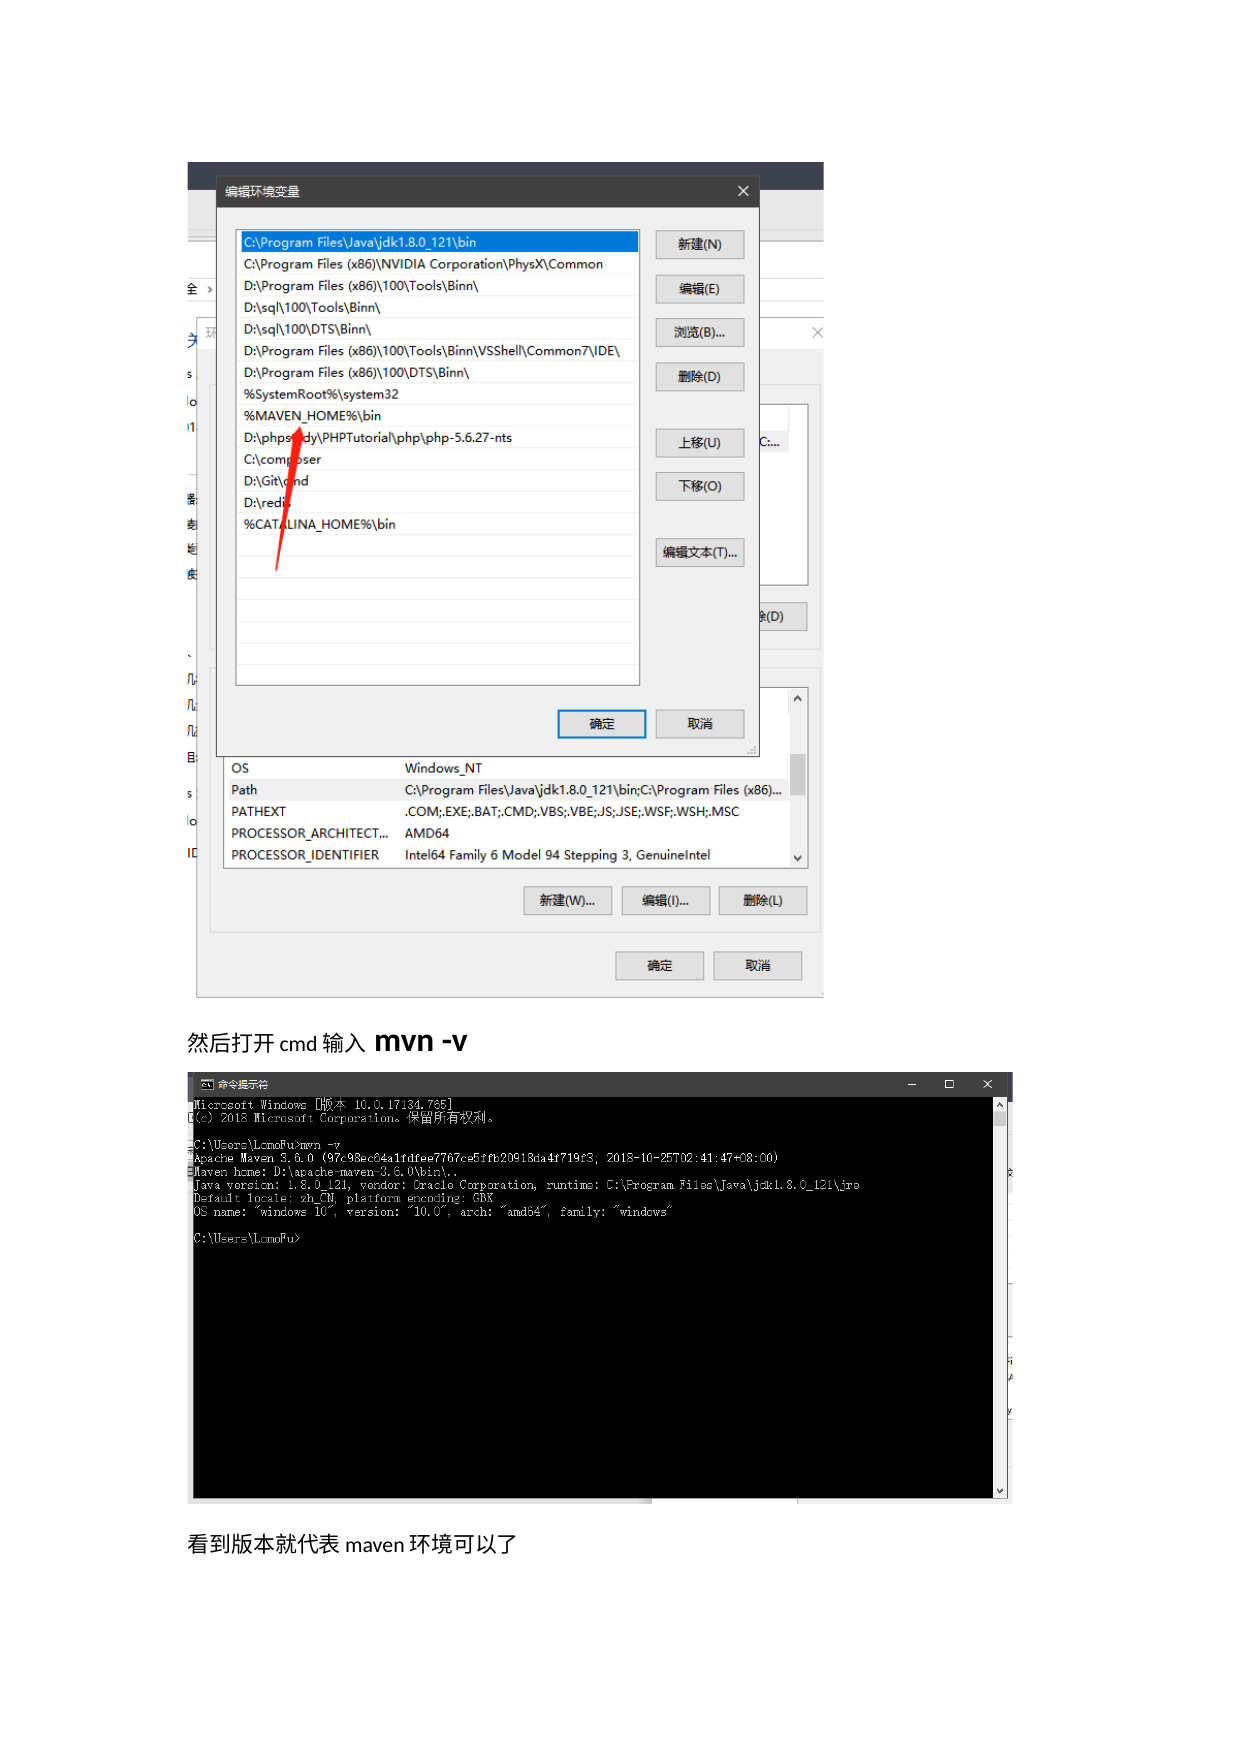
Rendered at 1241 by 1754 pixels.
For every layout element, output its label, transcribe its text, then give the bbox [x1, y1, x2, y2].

text 看到版本就代表maven环境可以了 [187, 1527, 1053, 1559]
picture [187, 1072, 1013, 1504]
picture [187, 162, 824, 1001]
text 然后打开cmd 输入 mvn -v [187, 1007, 1053, 1072]
